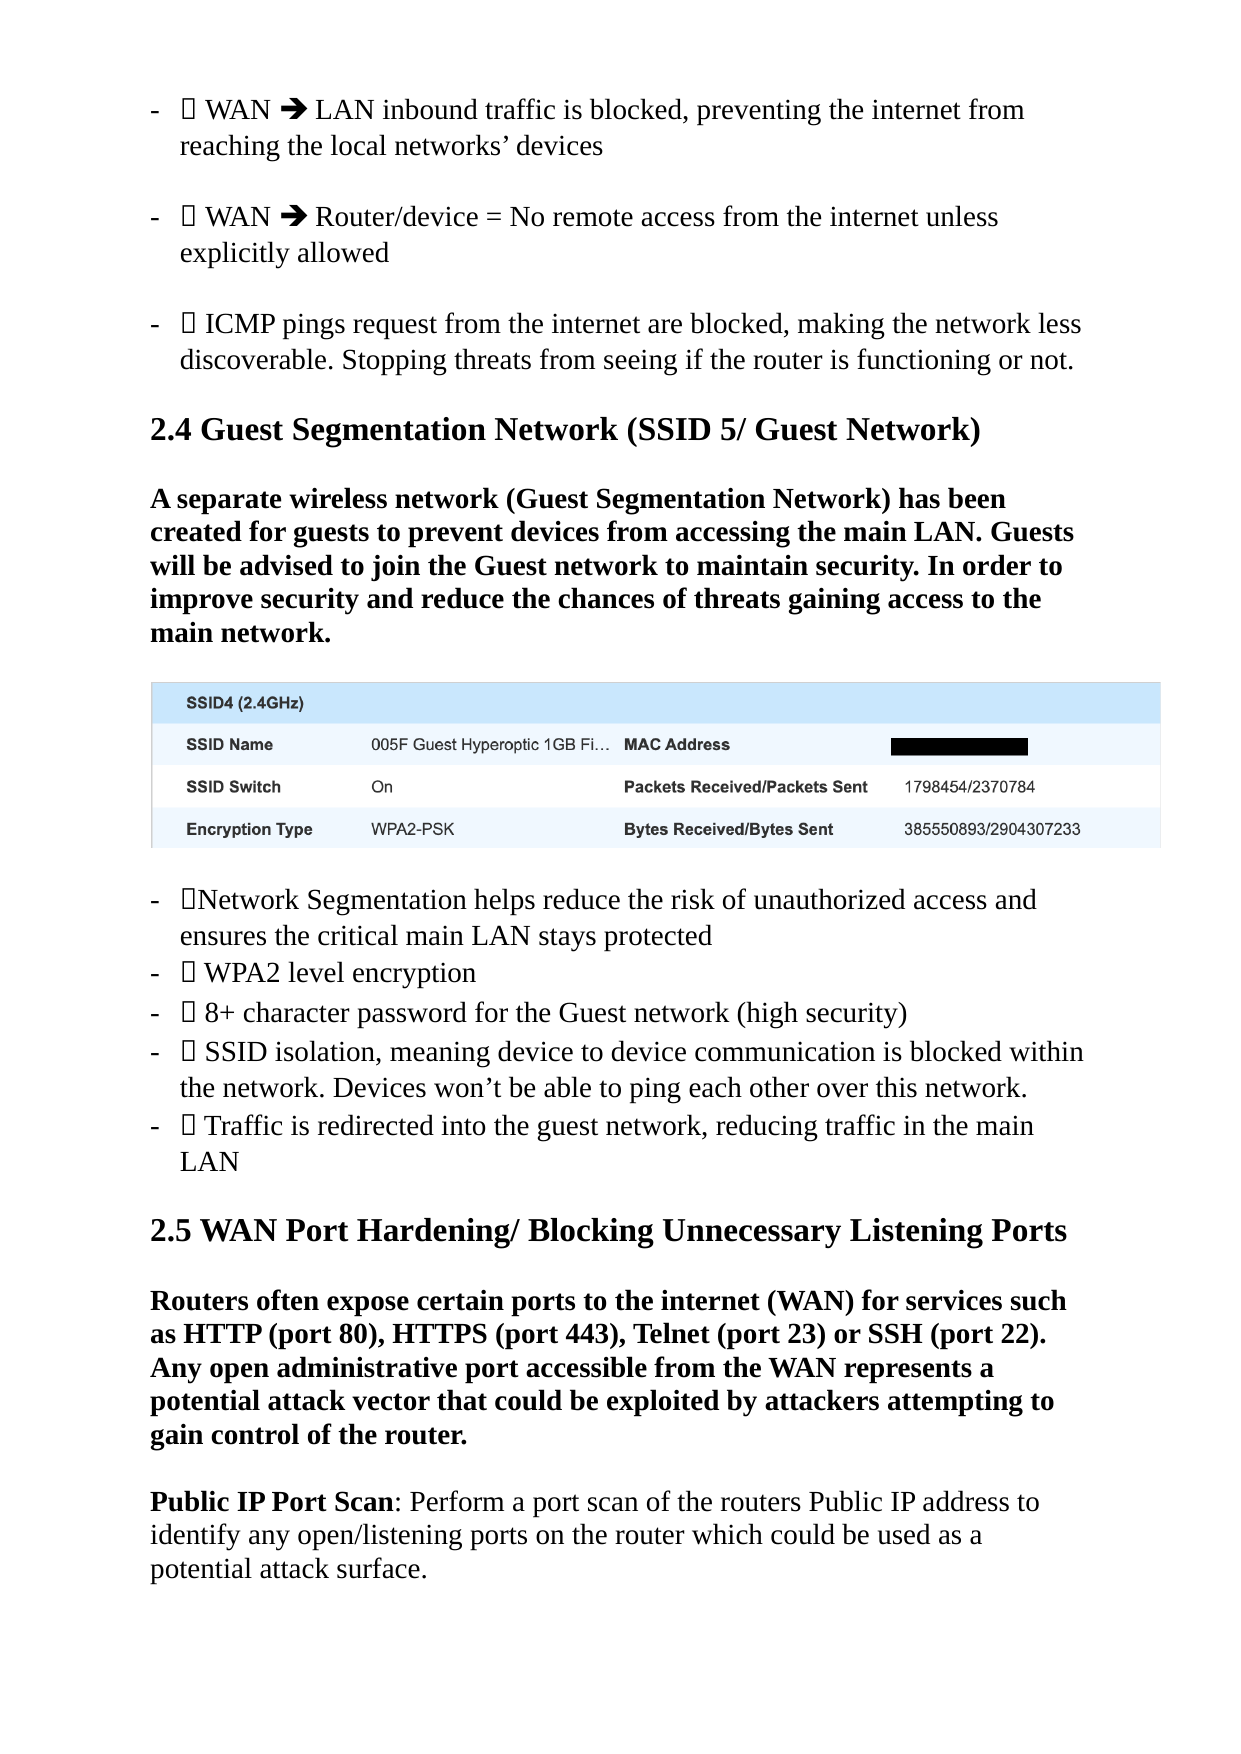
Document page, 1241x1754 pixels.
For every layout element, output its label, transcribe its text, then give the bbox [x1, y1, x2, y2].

text 2.4 Guest Segmentation Network (SSID 5/ Guest Network) [150, 409, 1090, 447]
list ✅ 8+ character password for the Guest network (high security) [150, 991, 1090, 1031]
list ✅ ICMP pings request from the internet are blocked, making the network less discoverable. Stopping threats from seeing if the router is functioning or not. [150, 302, 1090, 375]
list ✅ WAN Router/device = No remote access from the internet unless explicitly allowed [150, 195, 1090, 269]
text Public IP Port Scan: Perform a port scan of the routers Public IP address to identify any open/listening ports on the router which could be used as a potential attack surface. [150, 1484, 1090, 1584]
text Routers often expose certain ports to the internet (WAN) for services such as HTTP (port 80), HTTPS (port 443), Telnet (port 23) or SSH (port 22). Any open administrative port accessible from the WAN represents a potential attack vector that could be exploited by attackers attempting to gain control of the router. [150, 1283, 1090, 1450]
list ✅ WPA2 level encryption [150, 951, 1090, 991]
list ✅ SSID isolation, meaning device to device communication is blocked within the network. Devices won’t be able to ping each other over this network. [150, 1031, 1090, 1104]
text A separate wireless network (Guest Segmentation Network) has been created for guests to prevent devices from accessing the main LAN. Guests will be advised to join the Guest network to maintain security. In order to improve security and reduce the chances of threats gaining access to the main network. [150, 481, 1090, 648]
text 2.5 WAN Port Hardening/ Blocking Unnecessary Listening Ports [150, 1211, 1090, 1249]
list ✅ Traffic is redirected into the guest network, reducing traffic in the main LAN [150, 1104, 1090, 1177]
picture [150, 682, 1161, 848]
list ✅Network Segmentation helps reduce the risk of unauthorized access and ensures the critical main LAN stays protected [150, 878, 1090, 951]
list ✅ WAN LAN inbound traffic is blocked, preventing the internet from reaching the local networks’ devices [150, 89, 1090, 162]
